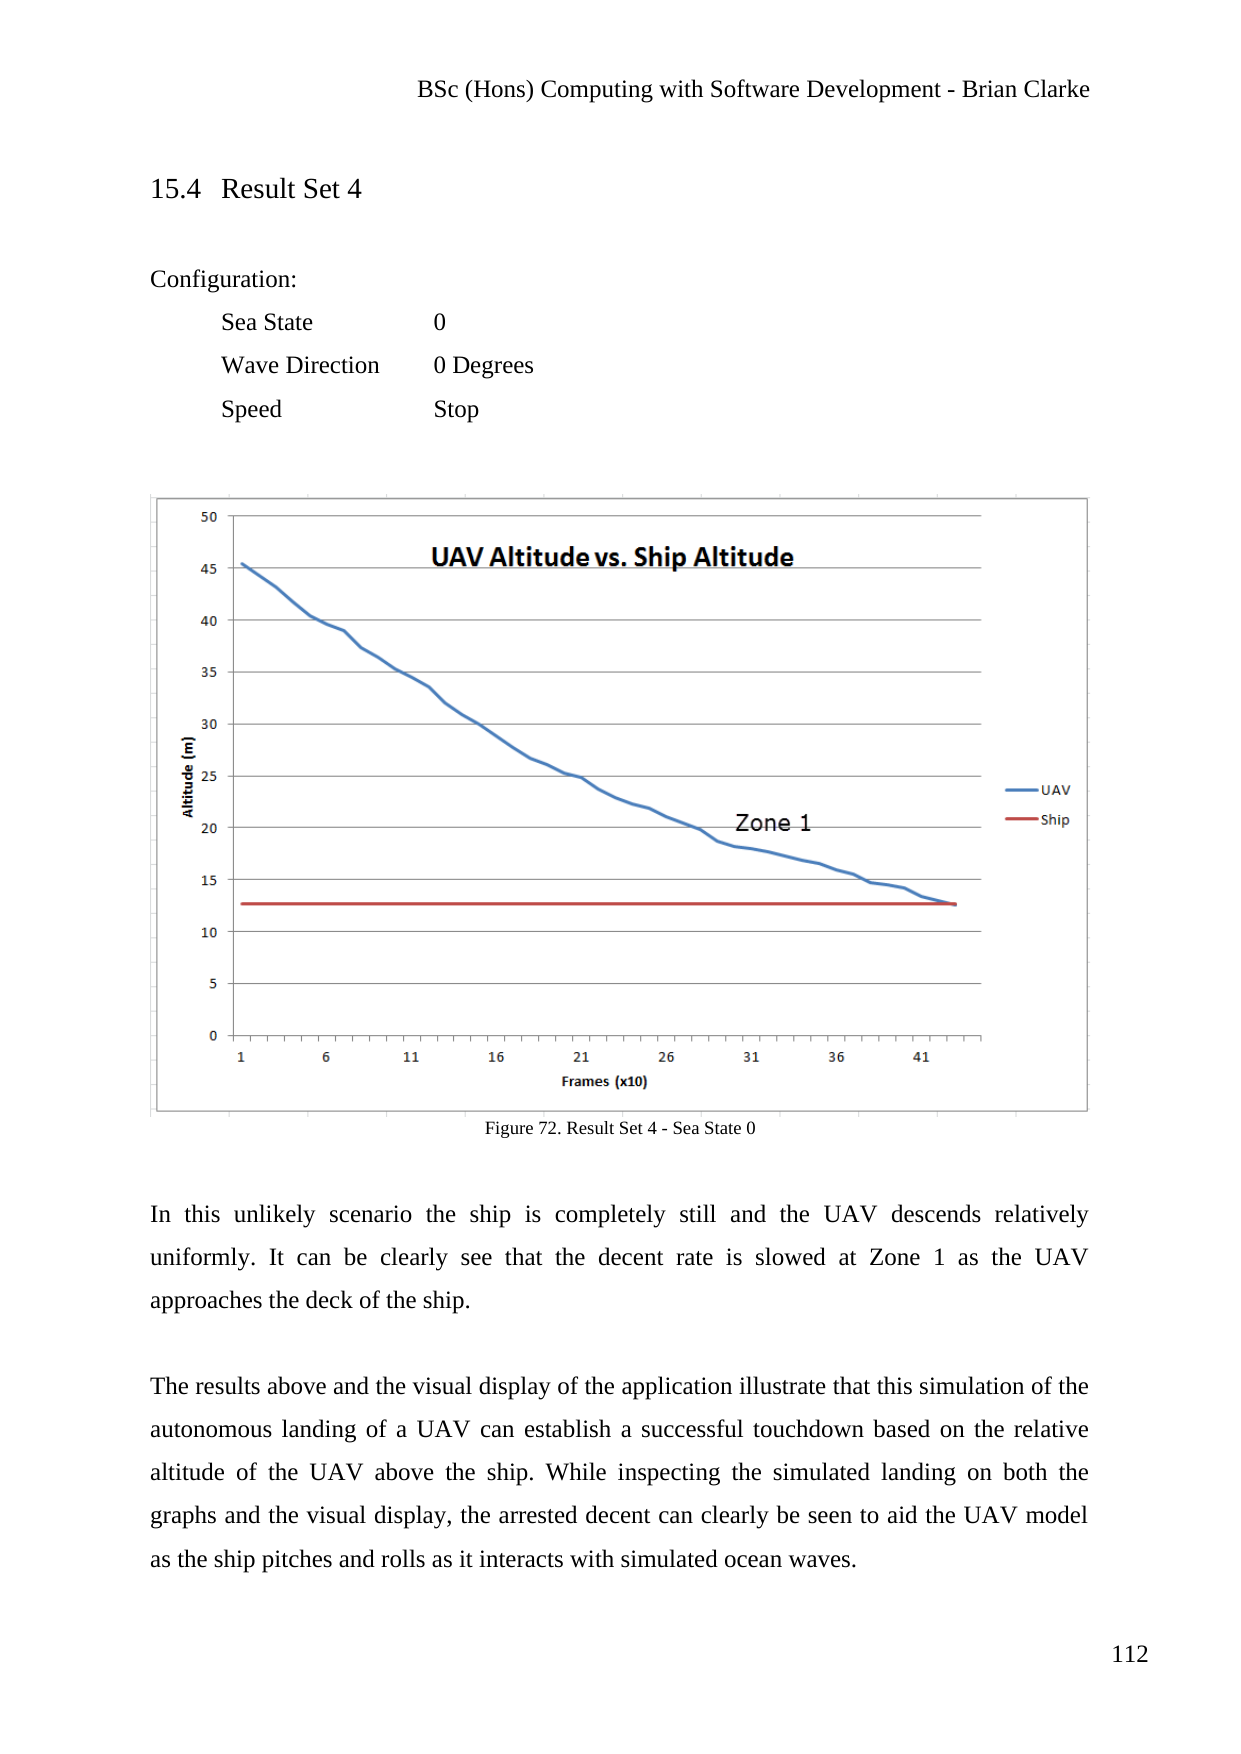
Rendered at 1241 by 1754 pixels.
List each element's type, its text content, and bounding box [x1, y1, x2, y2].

picture [150, 494, 1091, 1117]
text Wave Direction 0 Degrees [150, 351, 1090, 379]
text Speed Stop [150, 394, 1090, 422]
text Configuration: [150, 264, 1090, 293]
text Figure 72. Result Set 4 - Sea State 0 [150, 1117, 1090, 1138]
subtitle 15.4 Result Set 4 [150, 171, 1090, 204]
text The results above and the visual display of the application illustrate that this simulation of the autonomous landing of a UAV can establish a successful touchdown based on the relative altitude of the UAV above the ship. While inspecting the simulated landing on both the graphs and the visual display, the arrested decent can clearly be seen to aid the UAV model as the ship pitches and rolls as it interacts with simulated ocean waves. [150, 1371, 1090, 1572]
text In this unlikely scenario the ship is completely still and the UAV descends relatively uniformly. It can be clearly see that the decent rate is slowed at Zone 1 as the UAV approaches the deck of the ship. [150, 1199, 1090, 1314]
text Sea State 0 [150, 307, 1090, 336]
